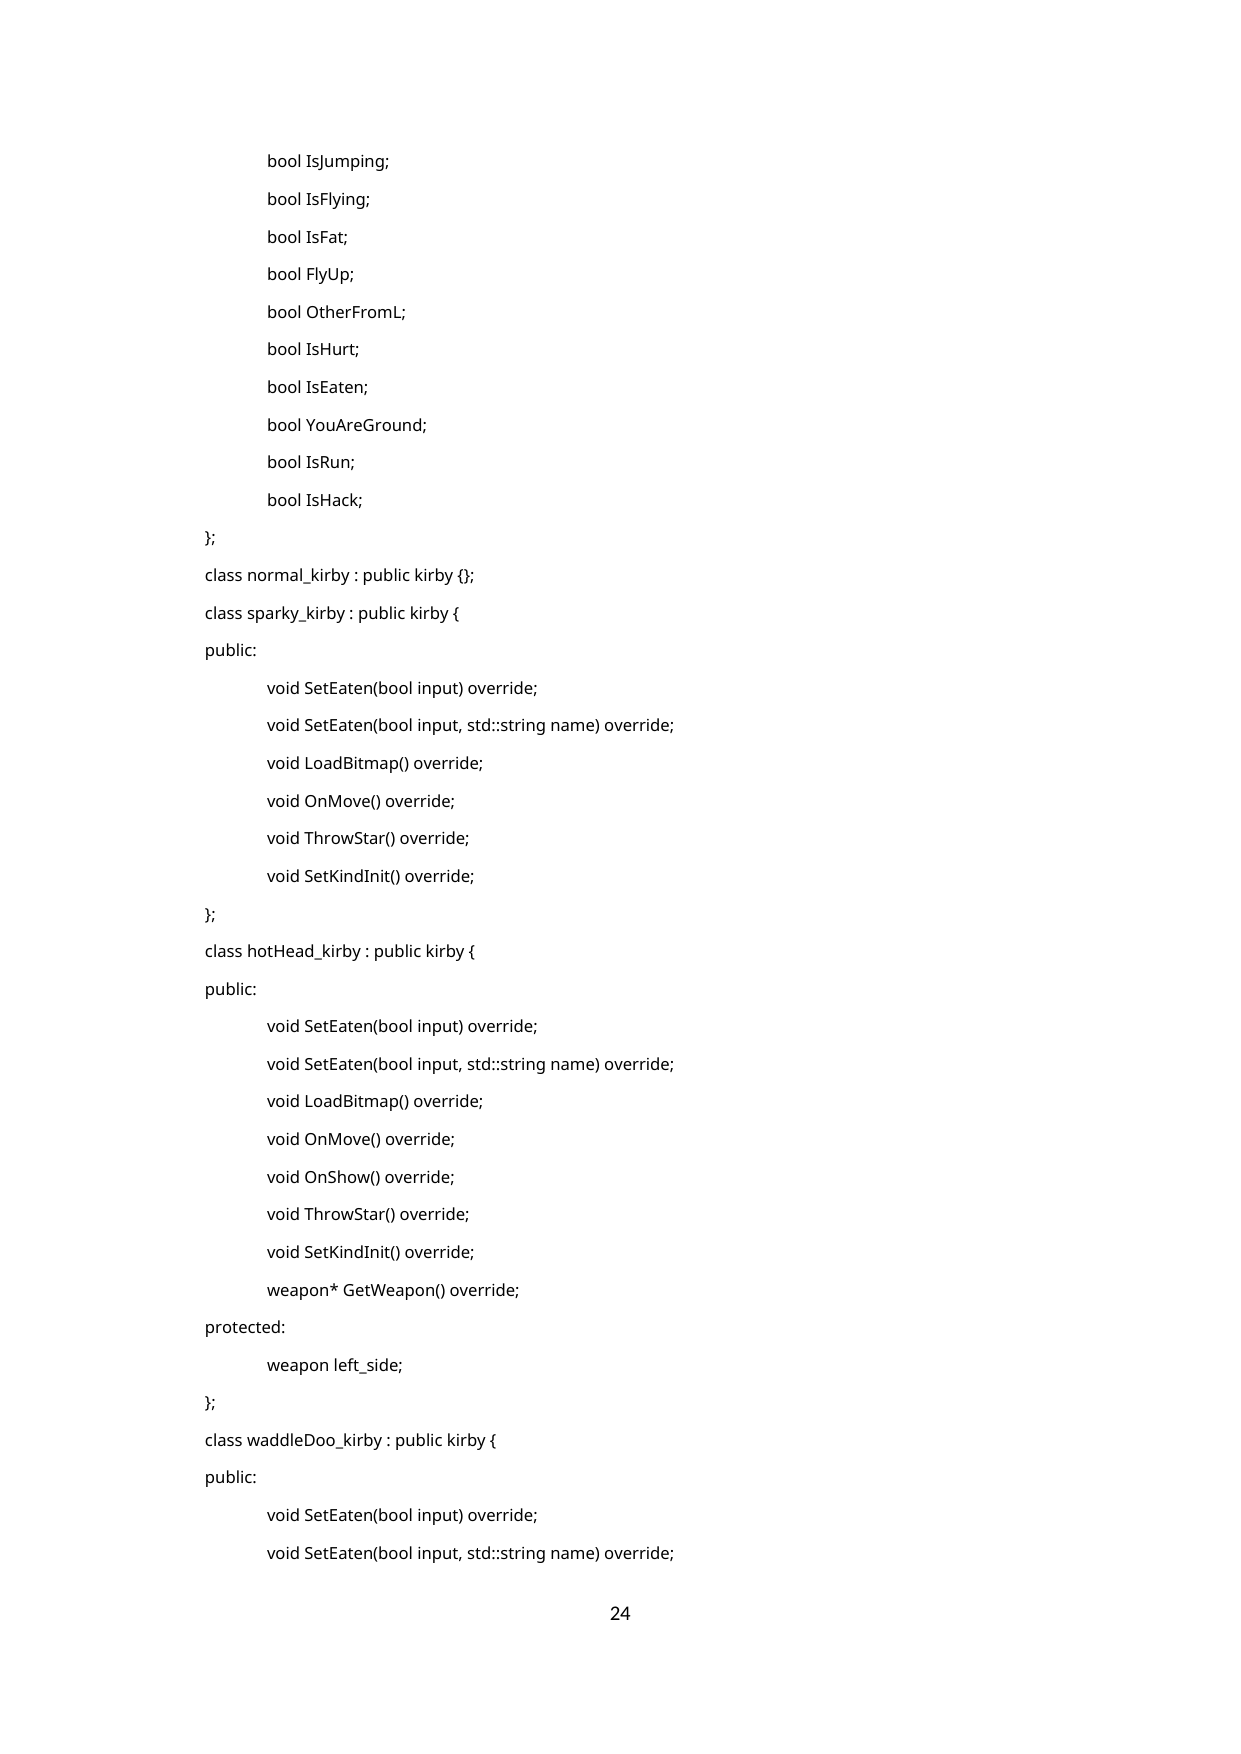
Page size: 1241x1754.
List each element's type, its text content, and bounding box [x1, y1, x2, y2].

text class normal_kirby : public kirby {}; [187, 564, 1053, 586]
text bool IsFlying; [187, 188, 1053, 210]
text void SetEaten(bool input) override; [187, 1504, 1053, 1526]
text }; [187, 1391, 1053, 1414]
text bool FlyUp; [187, 263, 1053, 286]
text void OnMove() override; [187, 1128, 1053, 1150]
text void SetEaten(bool input, std::string name) override; [187, 1541, 1053, 1564]
text public: [187, 1466, 1053, 1489]
text weapon left_side; [187, 1353, 1053, 1376]
text void SetEaten(bool input, std::string name) override; [187, 714, 1053, 737]
text public: [187, 639, 1053, 662]
text class hotHead_kirby : public kirby { [187, 940, 1053, 962]
text void OnMove() override; [187, 789, 1053, 812]
text void SetKindInit() override; [187, 864, 1053, 887]
text void SetEaten(bool input, std::string name) override; [187, 1052, 1053, 1075]
text }; [187, 902, 1053, 925]
text bool IsJumping; [187, 150, 1053, 173]
text bool IsHurt; [187, 338, 1053, 361]
text public: [187, 977, 1053, 1000]
text void SetEaten(bool input) override; [187, 1015, 1053, 1038]
text void ThrowStar() override; [187, 827, 1053, 849]
text bool IsHack; [187, 488, 1053, 511]
text bool IsFat; [187, 225, 1053, 248]
text bool IsEaten; [187, 376, 1053, 398]
text void SetKindInit() override; [187, 1241, 1053, 1263]
text void ThrowStar() override; [187, 1203, 1053, 1226]
text bool YouAreGround; [187, 413, 1053, 436]
text weapon* GetWeapon() override; [187, 1278, 1053, 1301]
text void SetEaten(bool input) override; [187, 676, 1053, 699]
text class sparky_kirby : public kirby { [187, 601, 1053, 624]
text void LoadBitmap() override; [187, 752, 1053, 774]
text protected: [187, 1316, 1053, 1338]
text class waddleDoo_kirby : public kirby { [187, 1428, 1053, 1451]
text }; [187, 526, 1053, 549]
text bool OtherFromL; [187, 300, 1053, 323]
text void LoadBitmap() override; [187, 1090, 1053, 1113]
text void OnShow() override; [187, 1165, 1053, 1188]
text bool IsRun; [187, 451, 1053, 473]
